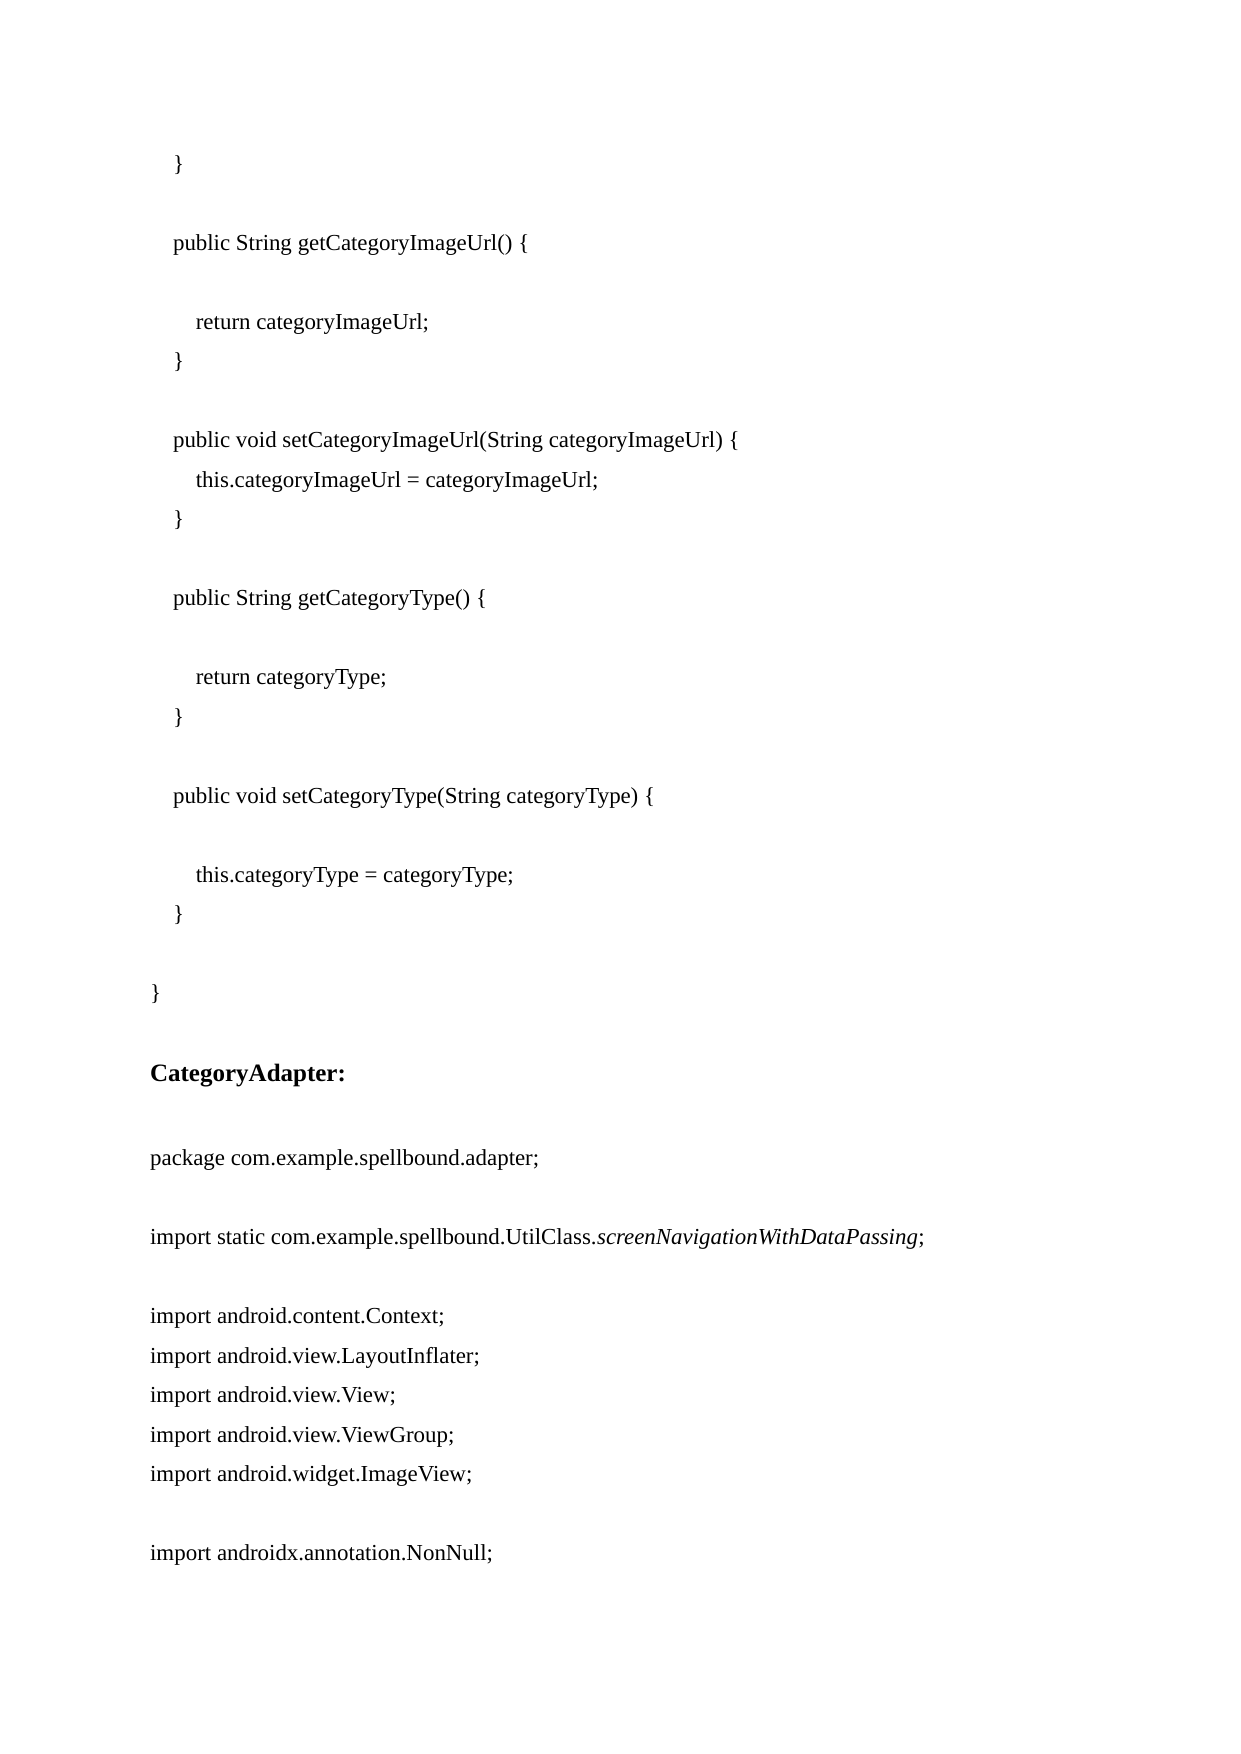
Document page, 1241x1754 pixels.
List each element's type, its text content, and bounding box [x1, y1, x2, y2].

text CategoryAdapter: [150, 1058, 1090, 1087]
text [150, 150, 1090, 1005]
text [150, 1144, 1090, 1565]
